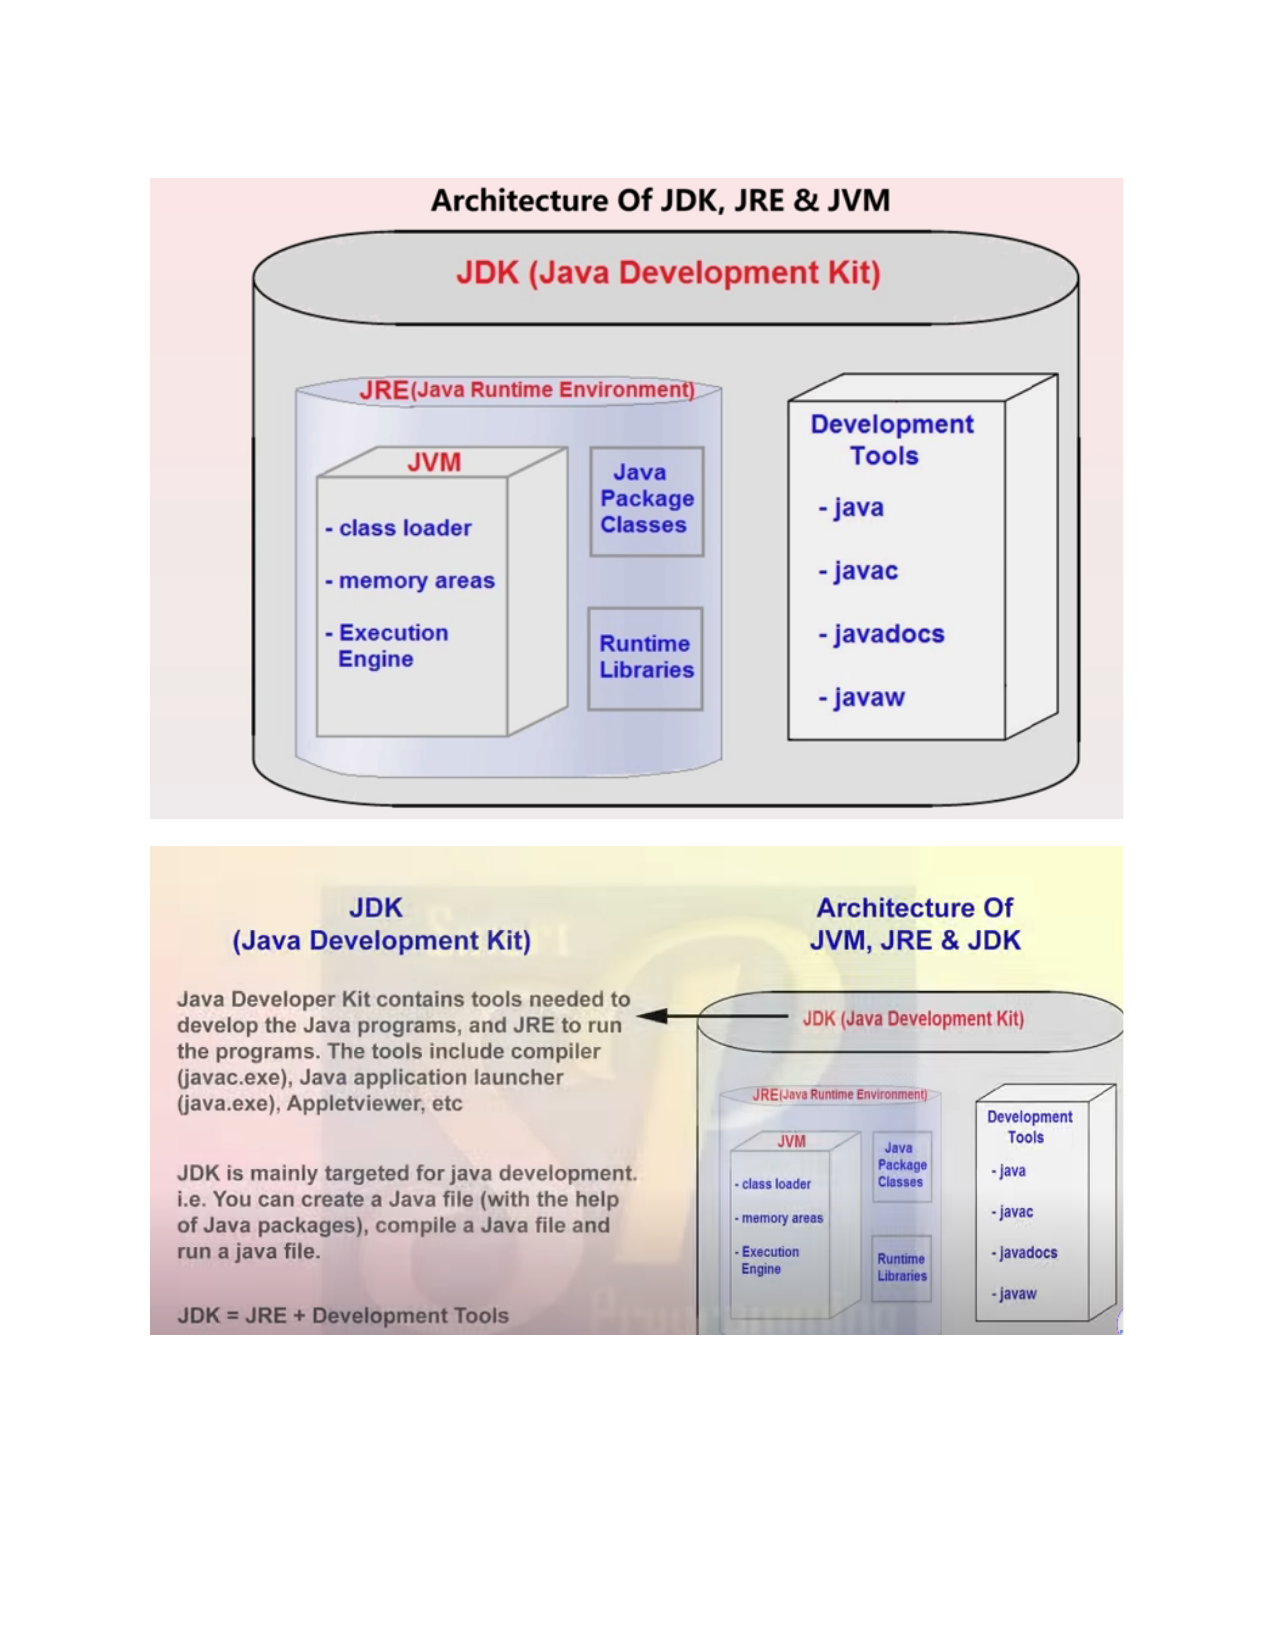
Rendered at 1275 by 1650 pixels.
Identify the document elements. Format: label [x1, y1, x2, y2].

picture [150, 178, 1124, 819]
picture [150, 846, 1124, 1335]
